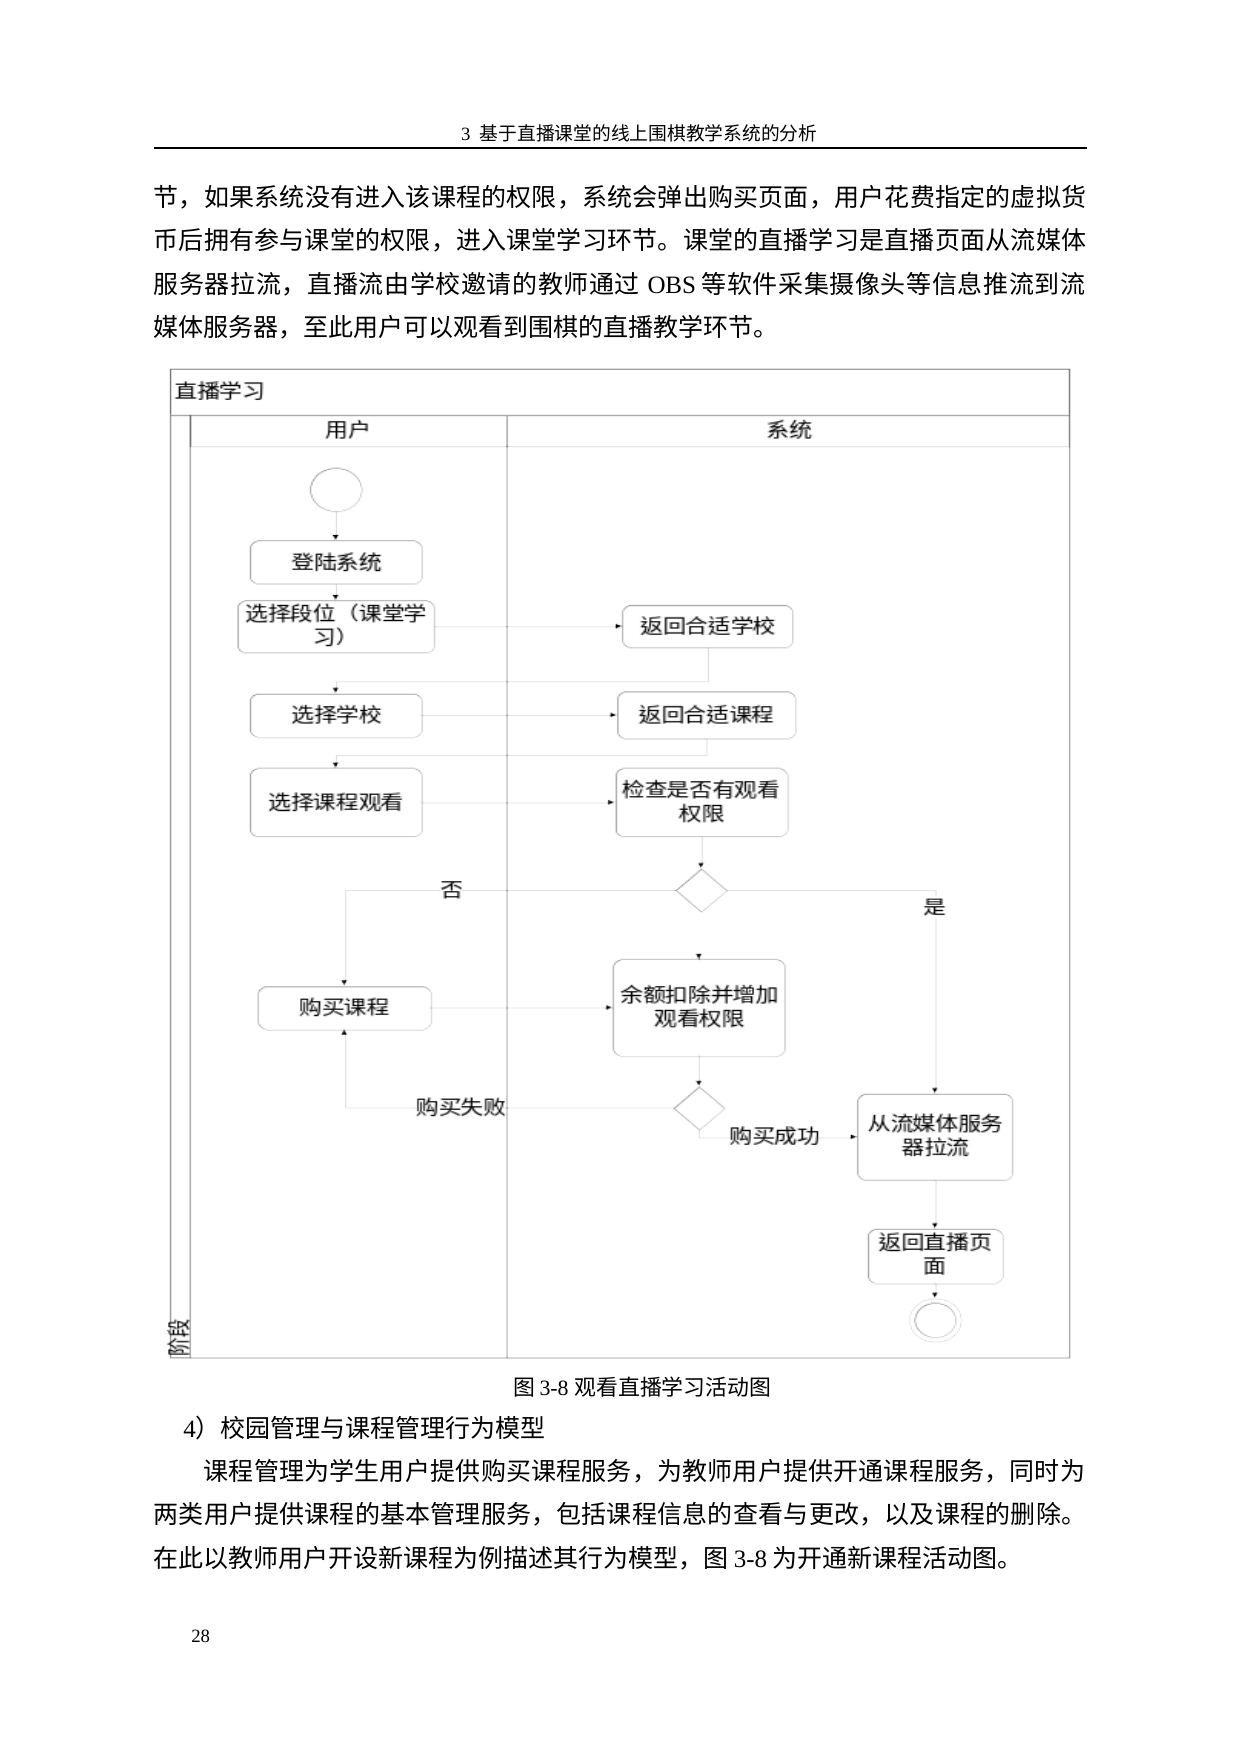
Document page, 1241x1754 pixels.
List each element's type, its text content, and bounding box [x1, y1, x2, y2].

text 课程管理为学生用户提供购买课程服务，为教师用户提供开通课程服务，同时为两类用户提供课程的基本管理服务，包括课程信息的查看与更改，以及课程的删除。在此以教师用户开设新课程为例描述其行为模型，图3-8为开通新课程活动图。 [153, 1452, 1087, 1575]
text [153, 177, 1087, 344]
text 图3-8 观看直播学习活动图 [153, 1370, 1087, 1402]
subtitle 校园管理与课程管理行为模型 [183, 1408, 1087, 1444]
